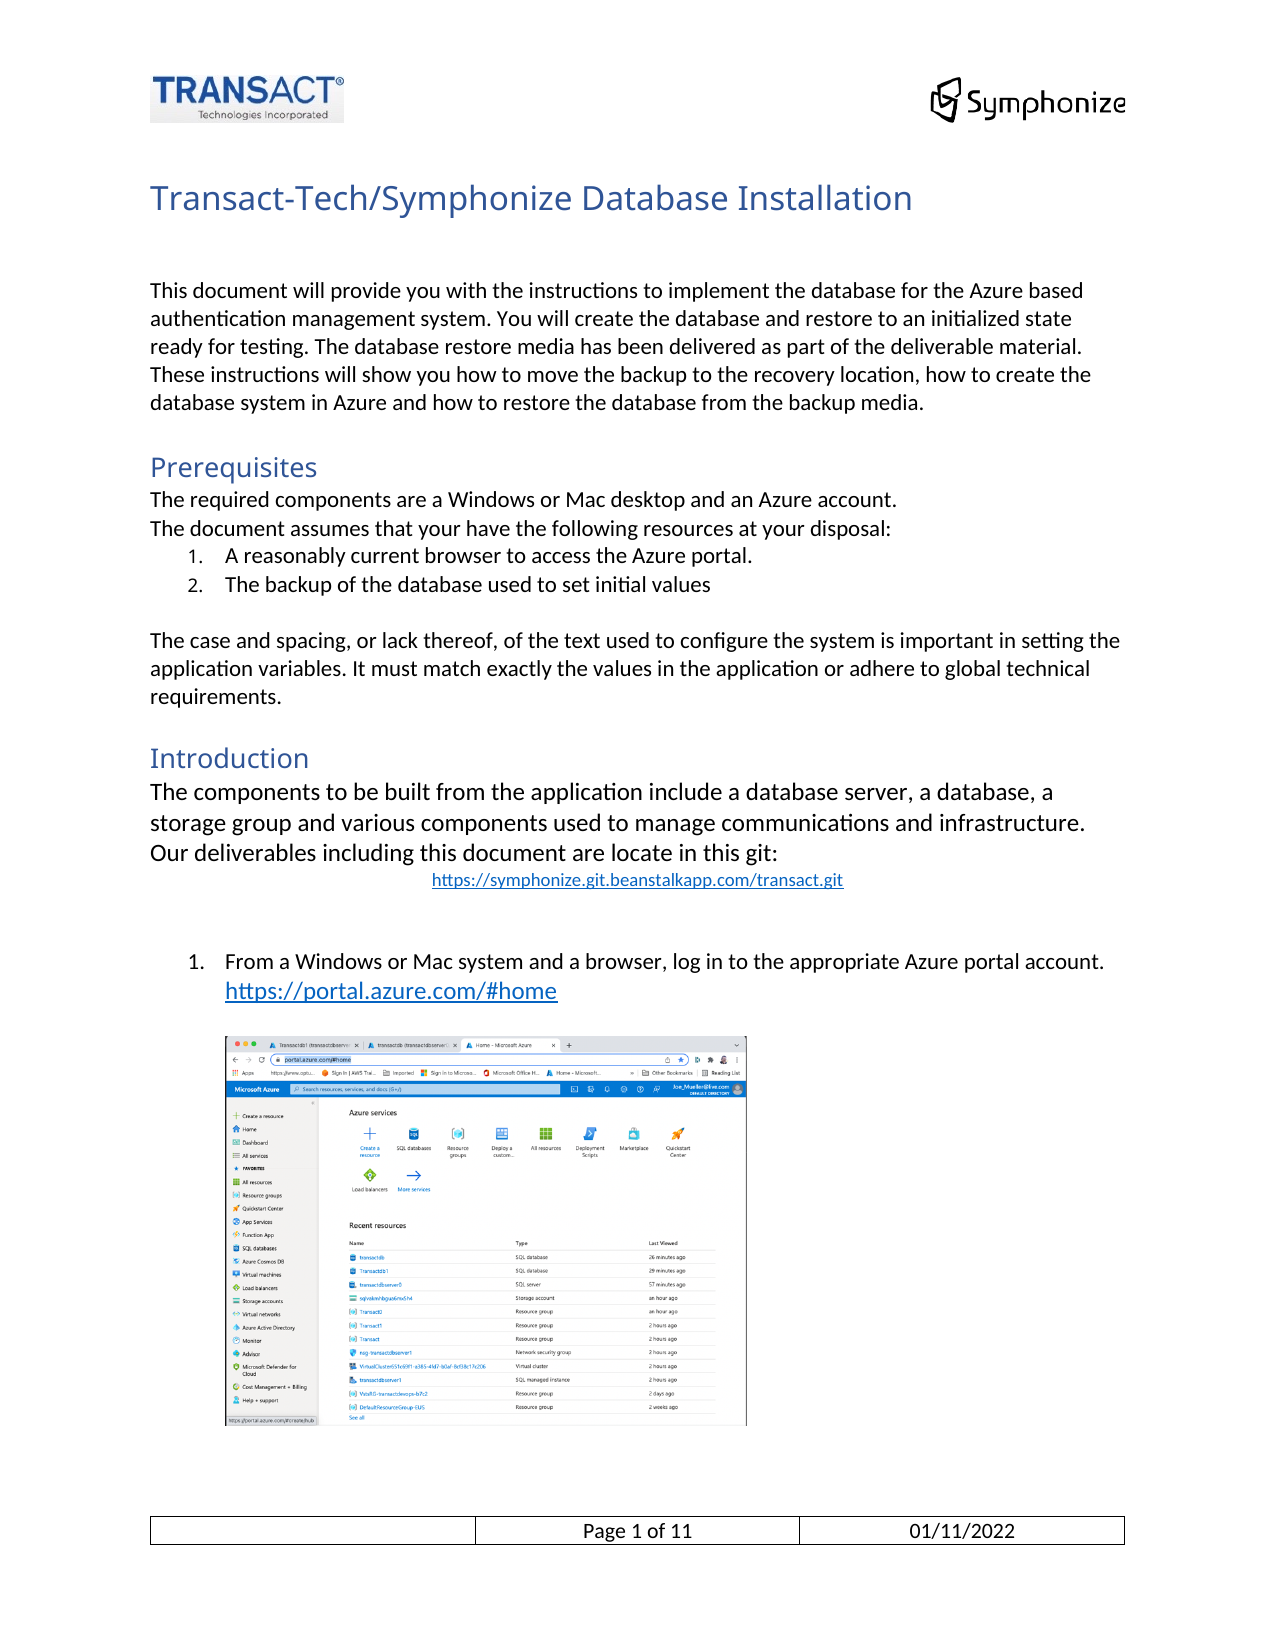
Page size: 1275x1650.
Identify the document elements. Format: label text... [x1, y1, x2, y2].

subtitle Prerequisites [150, 449, 1125, 486]
picture [150, 75, 344, 123]
list From a Windows or Mac system and a browser, log in to the appropriate Azure portal account. [187, 947, 1125, 975]
text The components to be built from the application include a database server, a database, a storage group and various components used to manage communications and infrastructure. Our deliverables including this document are locate in this git: [150, 776, 1125, 868]
picture [225, 1036, 747, 1426]
text The required components are a Windows or Mac desktop and an Azure account. [150, 486, 1125, 514]
subtitle Transact-Tech/Symphonize Database Installation [150, 175, 1125, 220]
text The case and spacing, or lack thereof, of the text used to configure the system is important in setting the application variables. It must match exactly the values in the application or adhere to global technical requirements. [150, 626, 1125, 710]
subtitle Introduction [150, 739, 1125, 776]
text https://symphonize.git.beanstalkapp.com/transact.git [150, 868, 1125, 891]
text This document will provide you with the instructions to implement the database for the Azure based authentication management system. You will create the database and restore to an initialized state ready for testing. The database restore media has been delivered as part of the deliverable material. These instructions will show you how to move the backup to the recovery location, how to create the database system in Azure and how to restore the database from the backup media. [150, 276, 1125, 417]
list https://portal.azure.com/#home [225, 975, 1125, 1005]
list The backup of the database used to set initial values [187, 570, 1125, 598]
picture [930, 77, 1125, 123]
list A reasonably current browser to access the Azure portal. [187, 542, 1125, 570]
text The document assumes that your have the following resources at your disposal: [150, 514, 1125, 542]
